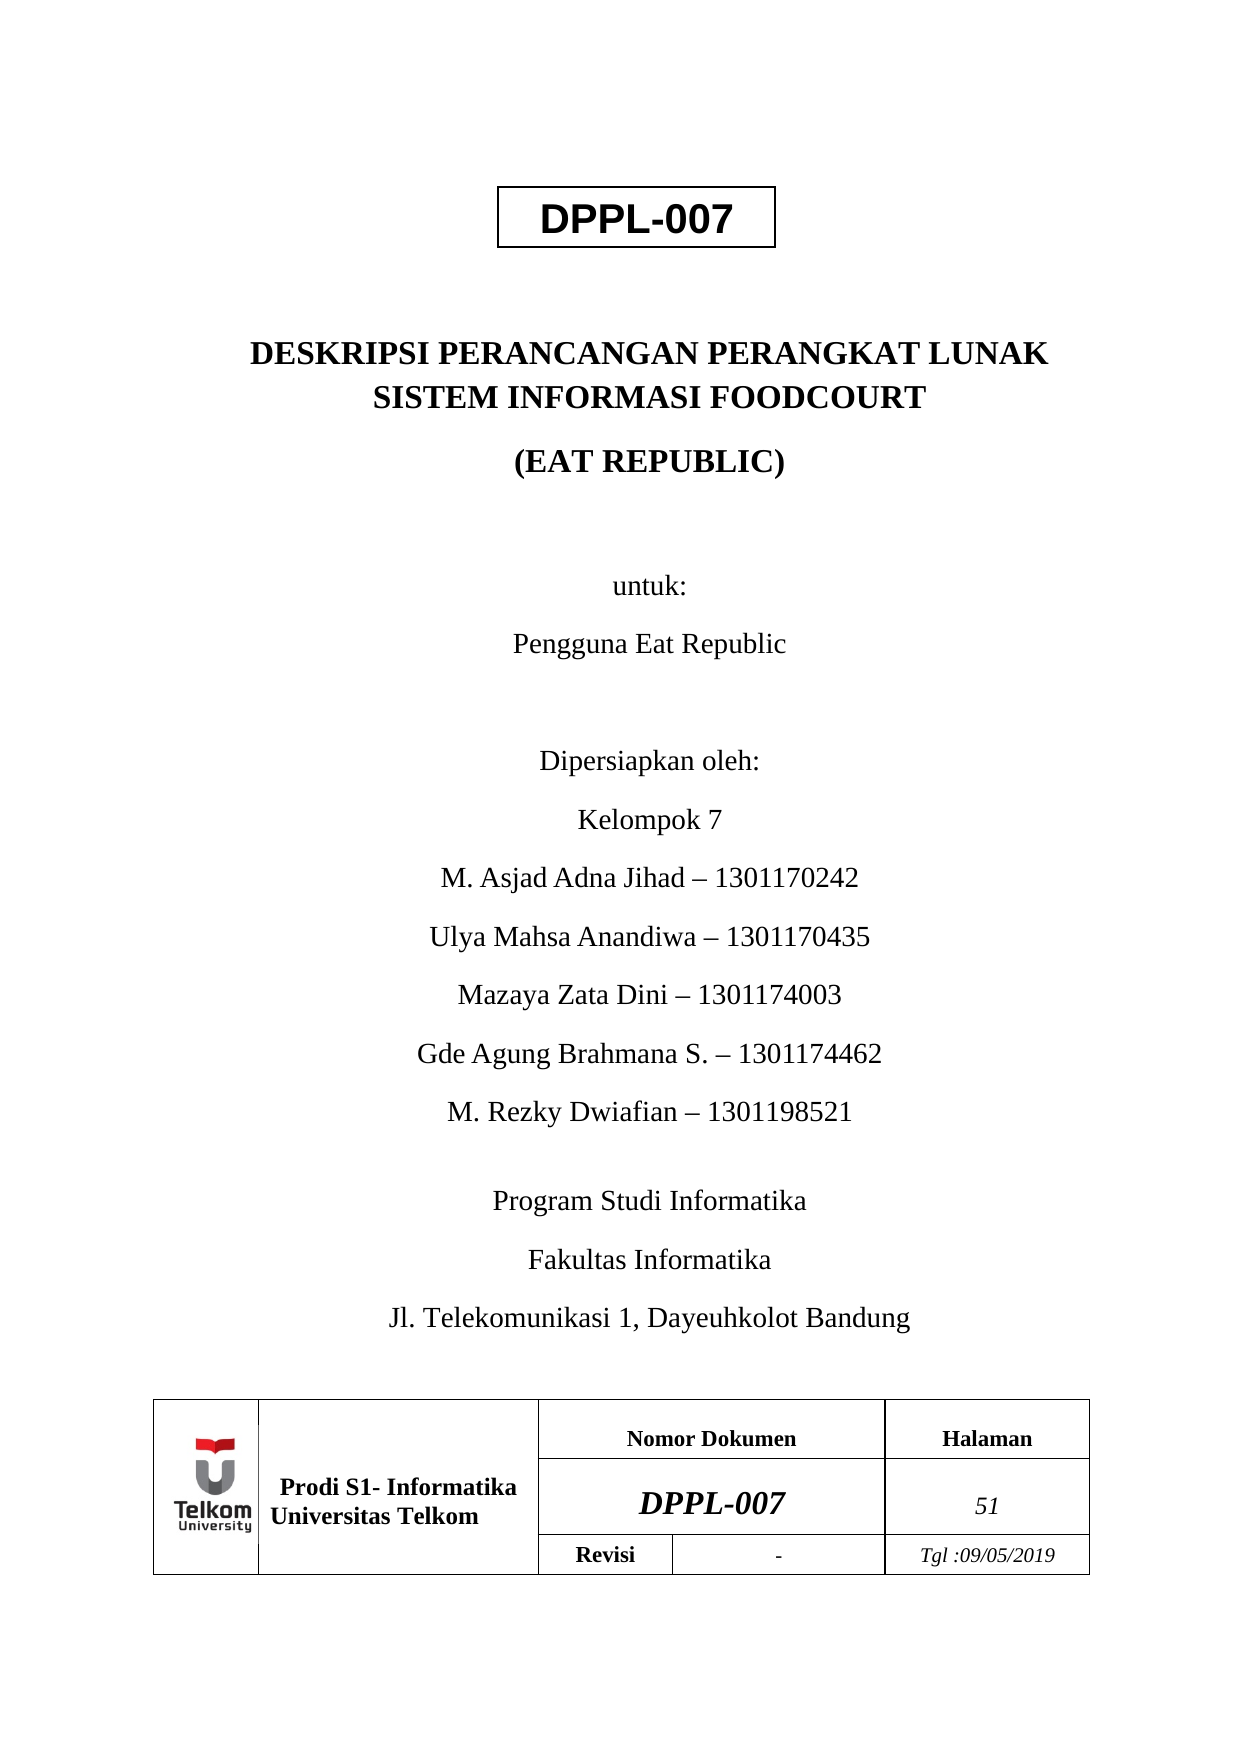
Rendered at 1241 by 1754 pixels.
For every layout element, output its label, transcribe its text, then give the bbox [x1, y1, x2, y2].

title Mazaya Zata Dini – 1301174003 [177, 977, 1122, 1011]
table_cell - [673, 1535, 884, 1574]
subtitle SISTEM INFORMASI FOODCOURT [177, 378, 1122, 416]
table_cell Tgl :09/05/2019 [886, 1535, 1089, 1574]
text untuk: [177, 568, 1122, 601]
title M. Asjad Adna Jihad – 1301170242 [177, 860, 1122, 894]
table_header [154, 1400, 258, 1574]
title (EAT REPUBLIC) [177, 441, 1122, 479]
text Program Studi Informatika [177, 1183, 1122, 1217]
text Pengguna Eat Republic [177, 626, 1122, 660]
table_header Prodi S1- Informatika Universitas Telkom [259, 1400, 538, 1574]
table_cell Revisi [539, 1535, 672, 1574]
text Dipersiapkan oleh: [177, 743, 1122, 777]
text Fakultas Informatika [177, 1242, 1122, 1276]
title M. Rezky Dwiafian – 1301198521 [177, 1094, 1122, 1128]
table_cell 51 [886, 1459, 1089, 1534]
text Jl. Telekomunikasi 1, Dayeuhkolot Bandung [177, 1301, 1122, 1334]
title Ulya Mahsa Anandiwa – 1301170435 [177, 919, 1122, 952]
picture [165, 1425, 259, 1544]
title Gde Agung Brahmana S. – 1301174462 [177, 1036, 1122, 1069]
title DESKRIPSI PERANCANGAN PERANGKAT LUNAK [177, 333, 1122, 371]
table_header Nomor Dokumen [539, 1400, 884, 1457]
table_cell DPPL-007 [539, 1459, 884, 1534]
table_header Halaman [886, 1400, 1089, 1457]
title Kelompok 7 [177, 802, 1122, 835]
